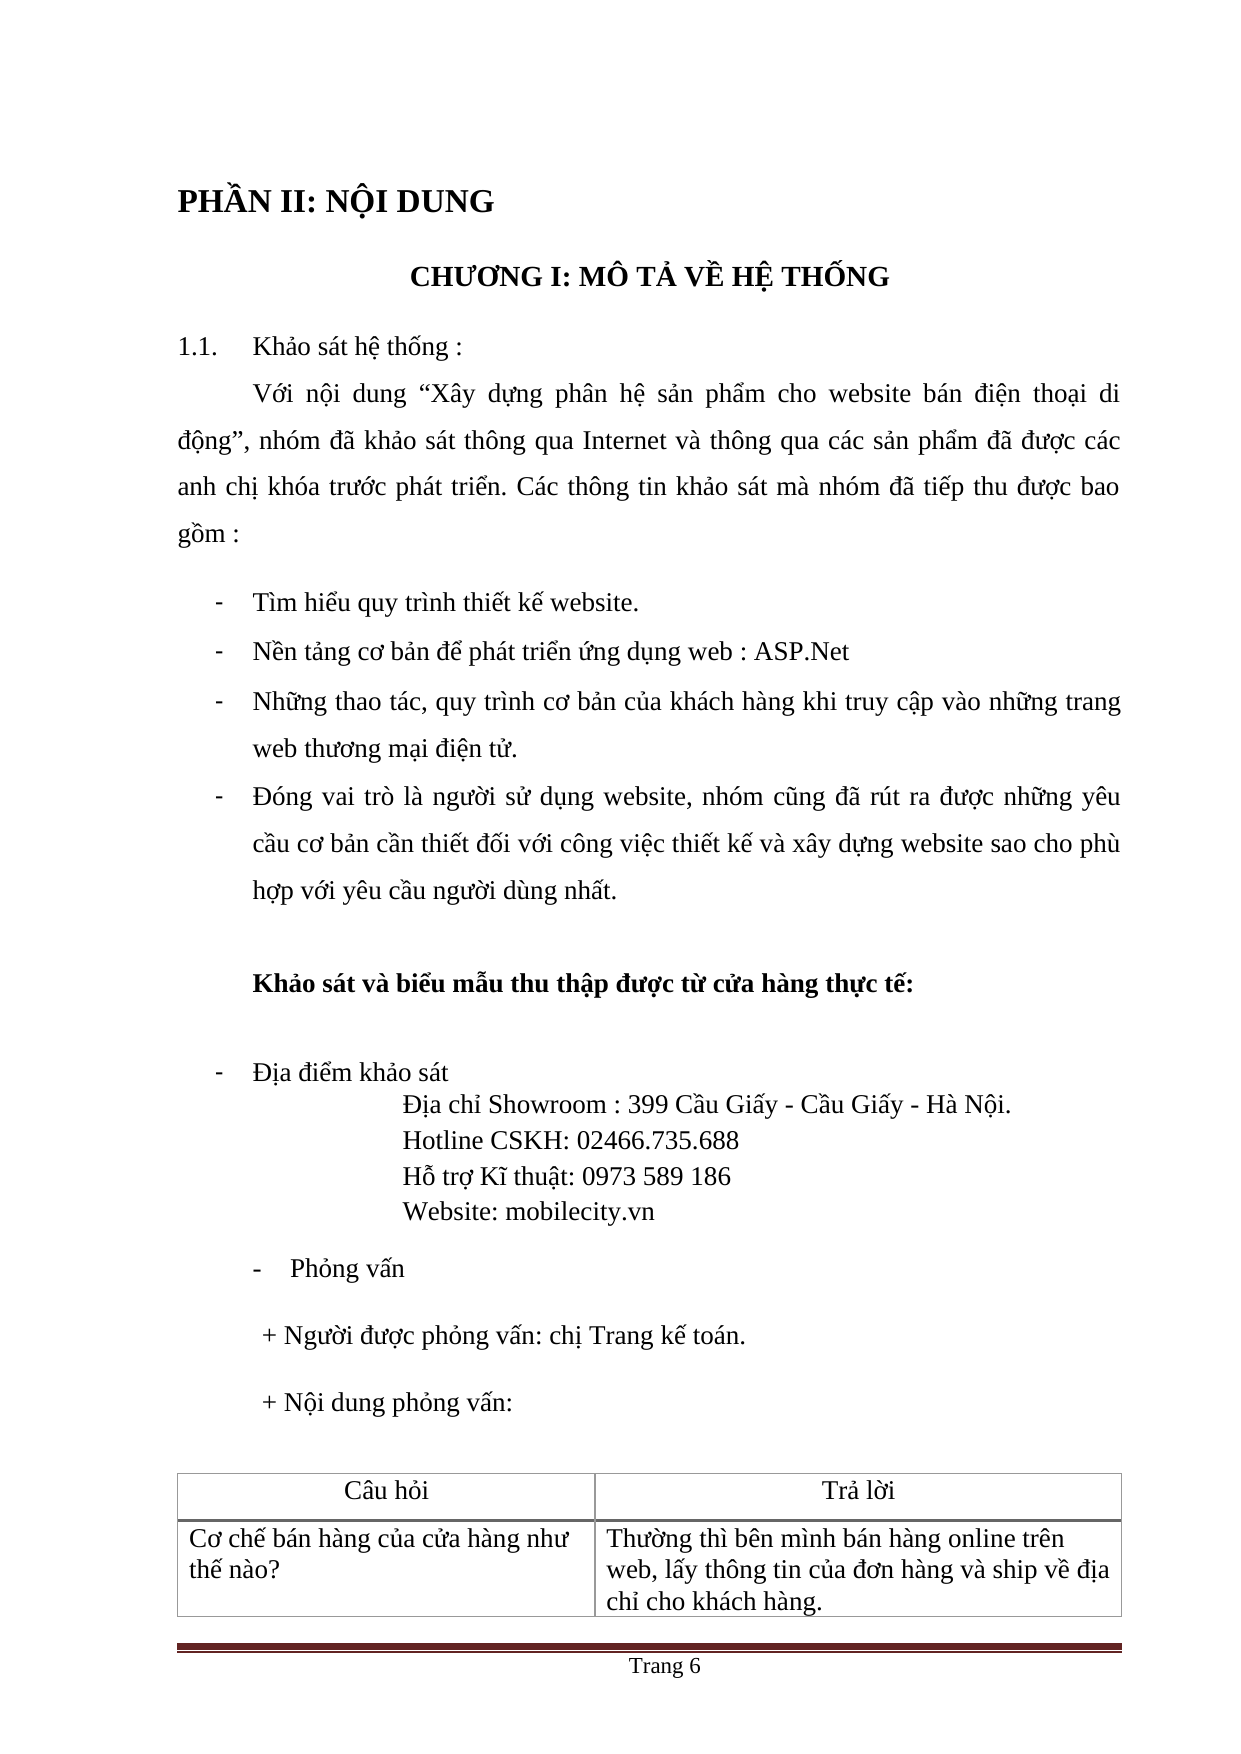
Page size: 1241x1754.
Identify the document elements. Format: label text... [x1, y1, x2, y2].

table_cell Cơ chế bán hàng của cửa hàng như thế nào? [178, 1522, 594, 1616]
table_cell Thường thì bên mình bán hàng online trên web, lấy thông tin của đơn hàng và ship về địa chỉ cho khách hàng. [596, 1522, 1121, 1616]
list Phỏng vấn [252, 1252, 1122, 1283]
list + Nội dung phỏng vấn: [262, 1386, 1122, 1417]
list Địa điểm khảo sát [215, 1055, 1122, 1088]
list + Người được phỏng vấn: chị Trang kế toán. [262, 1319, 1122, 1350]
table_header Câu hỏi [178, 1474, 594, 1519]
text Địa chỉ Showroom : 399 Cầu Giấy - Cầu Giấy - Hà Nội. Hotline CSKH: 02466.735.688 Hỗ trợ Kĩ thuật: 0973 589 186 Website: mobilecity.vn [402, 1088, 1122, 1226]
subtitle Khảo sát hệ thống : [177, 331, 1122, 362]
list Nền tảng cơ bản để phát triển ứng dụng web : ASP.Net [215, 634, 1122, 667]
list Tìm hiểu quy trình thiết kế website. [215, 585, 1122, 618]
subtitle CHƯƠNG I: MÔ TẢ VỀ HỆ THỐNG [177, 259, 1122, 293]
table_header Trả lời [596, 1474, 1121, 1519]
list Khảo sát và biểu mẫu thu thập được từ cửa hàng thực tế: [252, 967, 1122, 998]
list Những thao tác, quy trình cơ bản của khách hàng khi truy cập vào những trang web thương mại điện tử. [215, 684, 1122, 763]
text Với nội dung “Xây dựng phân hệ sản phẩm cho website bán điện thoại di động”, nhóm đã khảo sát thông qua Internet và thông qua các sản phẩm đã được các anh chị khóa trước phát triển. Các thông tin khảo sát mà nhóm đã tiếp thu được bao gồm : [177, 377, 1122, 548]
list Đóng vai trò là người sử dụng website, nhóm cũng đã rút ra được những yêu cầu cơ bản cần thiết đối với công việc thiết kế và xây dựng website sao cho phù hợp với yêu cầu người dùng nhất. [215, 779, 1122, 905]
subtitle PHẦN II: NỘI DUNG [177, 181, 1122, 219]
